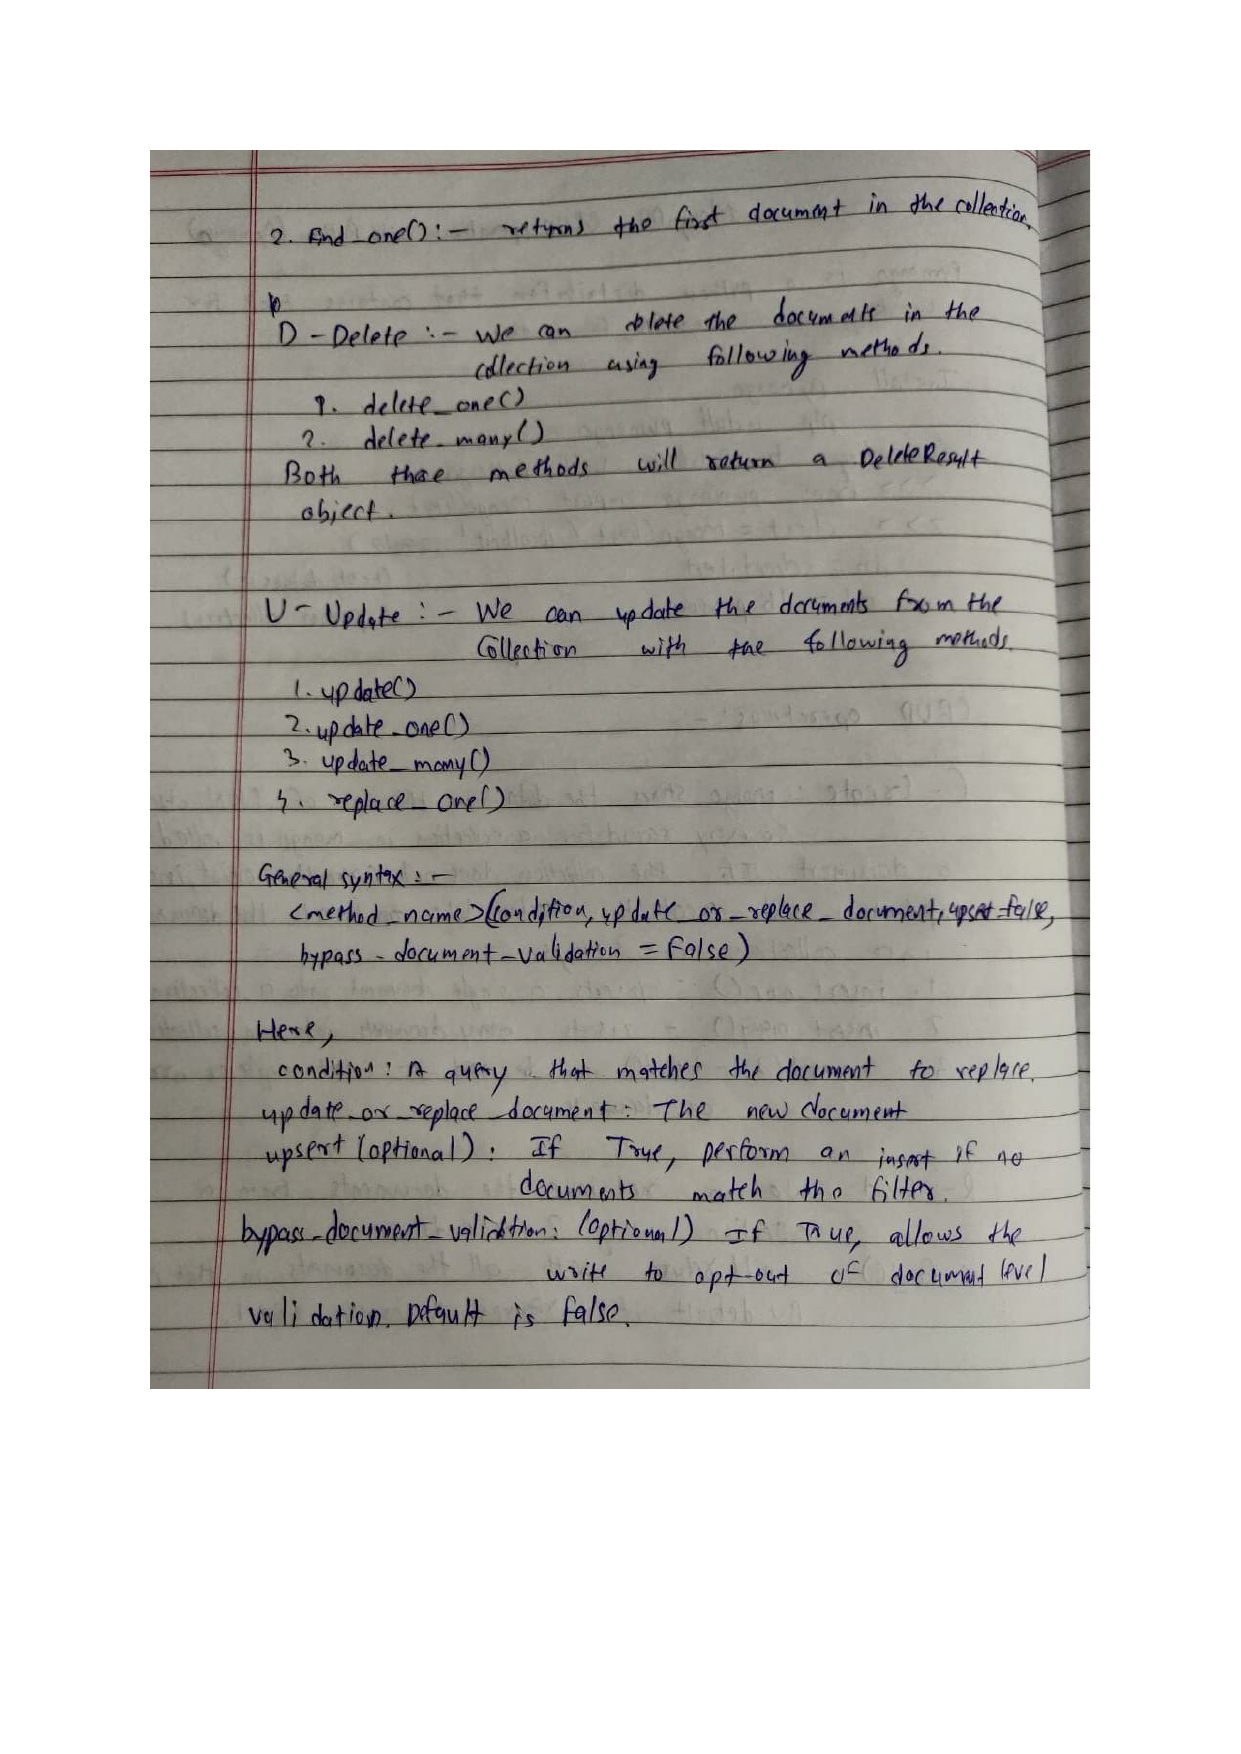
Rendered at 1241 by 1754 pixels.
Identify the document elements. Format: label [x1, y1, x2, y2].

picture [150, 150, 1091, 1389]
